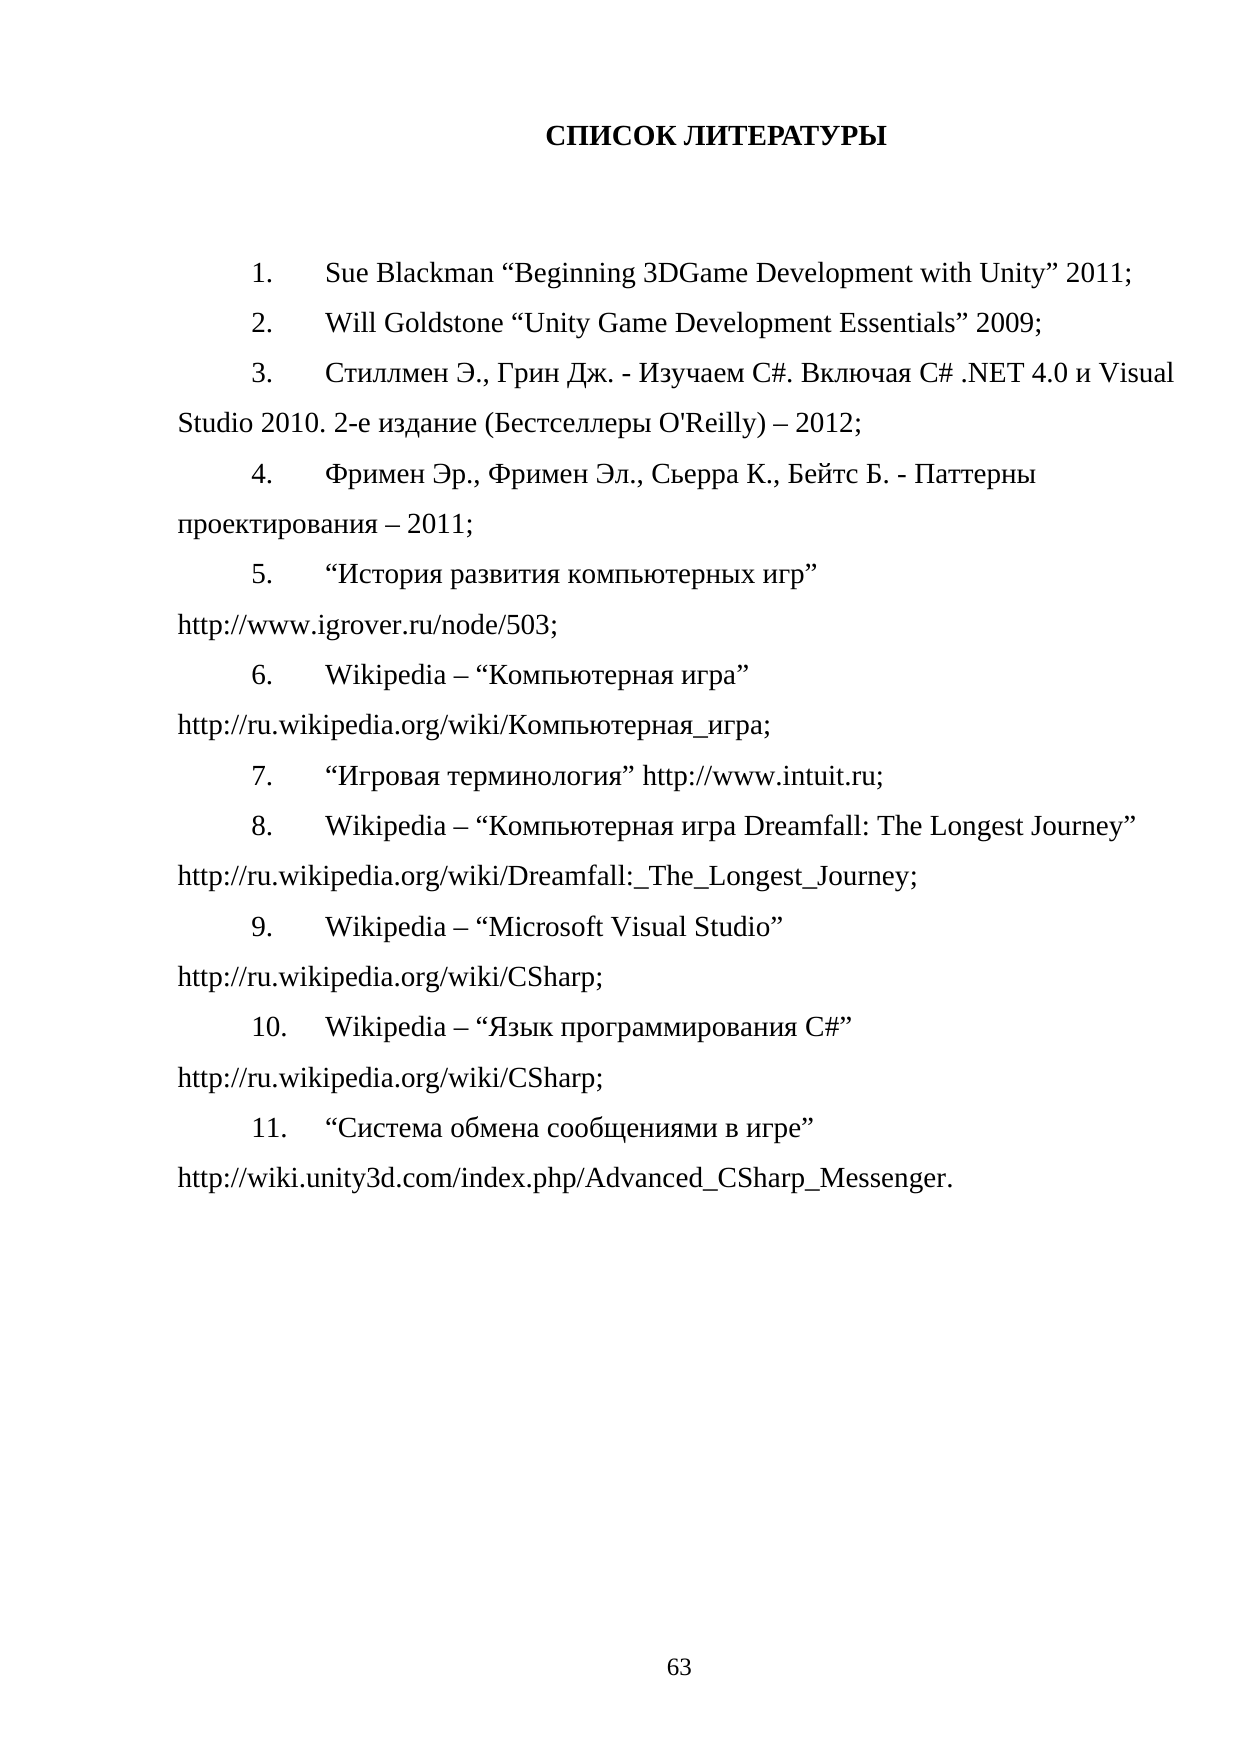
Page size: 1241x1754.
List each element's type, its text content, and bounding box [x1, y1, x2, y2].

list Фримен Эр., Фримен Эл., Сьерра К., Бейтс Б. - Паттерны проектирования – 2011; [177, 456, 1181, 540]
list Wikipedia – “Microsoft Visual Studio” http://ru.wikipedia.org/wiki/CSharp; [177, 909, 1181, 993]
list “Игровая терминология” http://www.intuit.ru; [177, 758, 1181, 791]
subtitle СПИСОК ЛИТЕРАТУРЫ [177, 118, 1181, 152]
list Sue Blackman “Beginning 3DGame Development with Unity” 2011; [177, 255, 1181, 288]
list Wikipedia – “Компьютерная игра” http://ru.wikipedia.org/wiki/Компьютерная_игра; [177, 657, 1181, 741]
list Will Goldstone “Unity Game Development Essentials” 2009; [177, 305, 1181, 338]
list Стиллмен Э., Грин Дж. - Изучаем C#. Включая C# .NET 4.0 и Visual Studio 2010. 2-е издание (Бестселлеры O'Reilly) – 2012; [177, 355, 1181, 439]
list Wikipedia – “Компьютерная игра Dreamfall: The Longest Journey” http://ru.wikipedia.org/wiki/Dreamfall:_The_Longest_Journey; [177, 808, 1181, 892]
list “Система обмена сообщениями в игре” http://wiki.unity3d.com/index.php/Advanced_CSharp_Messenger. [177, 1110, 1181, 1194]
list Wikipedia – “Язык программирования C#” http://ru.wikipedia.org/wiki/CSharp; [177, 1009, 1181, 1093]
list “История развития компьютерных игр” http://www.igrover.ru/node/503; [177, 557, 1181, 640]
